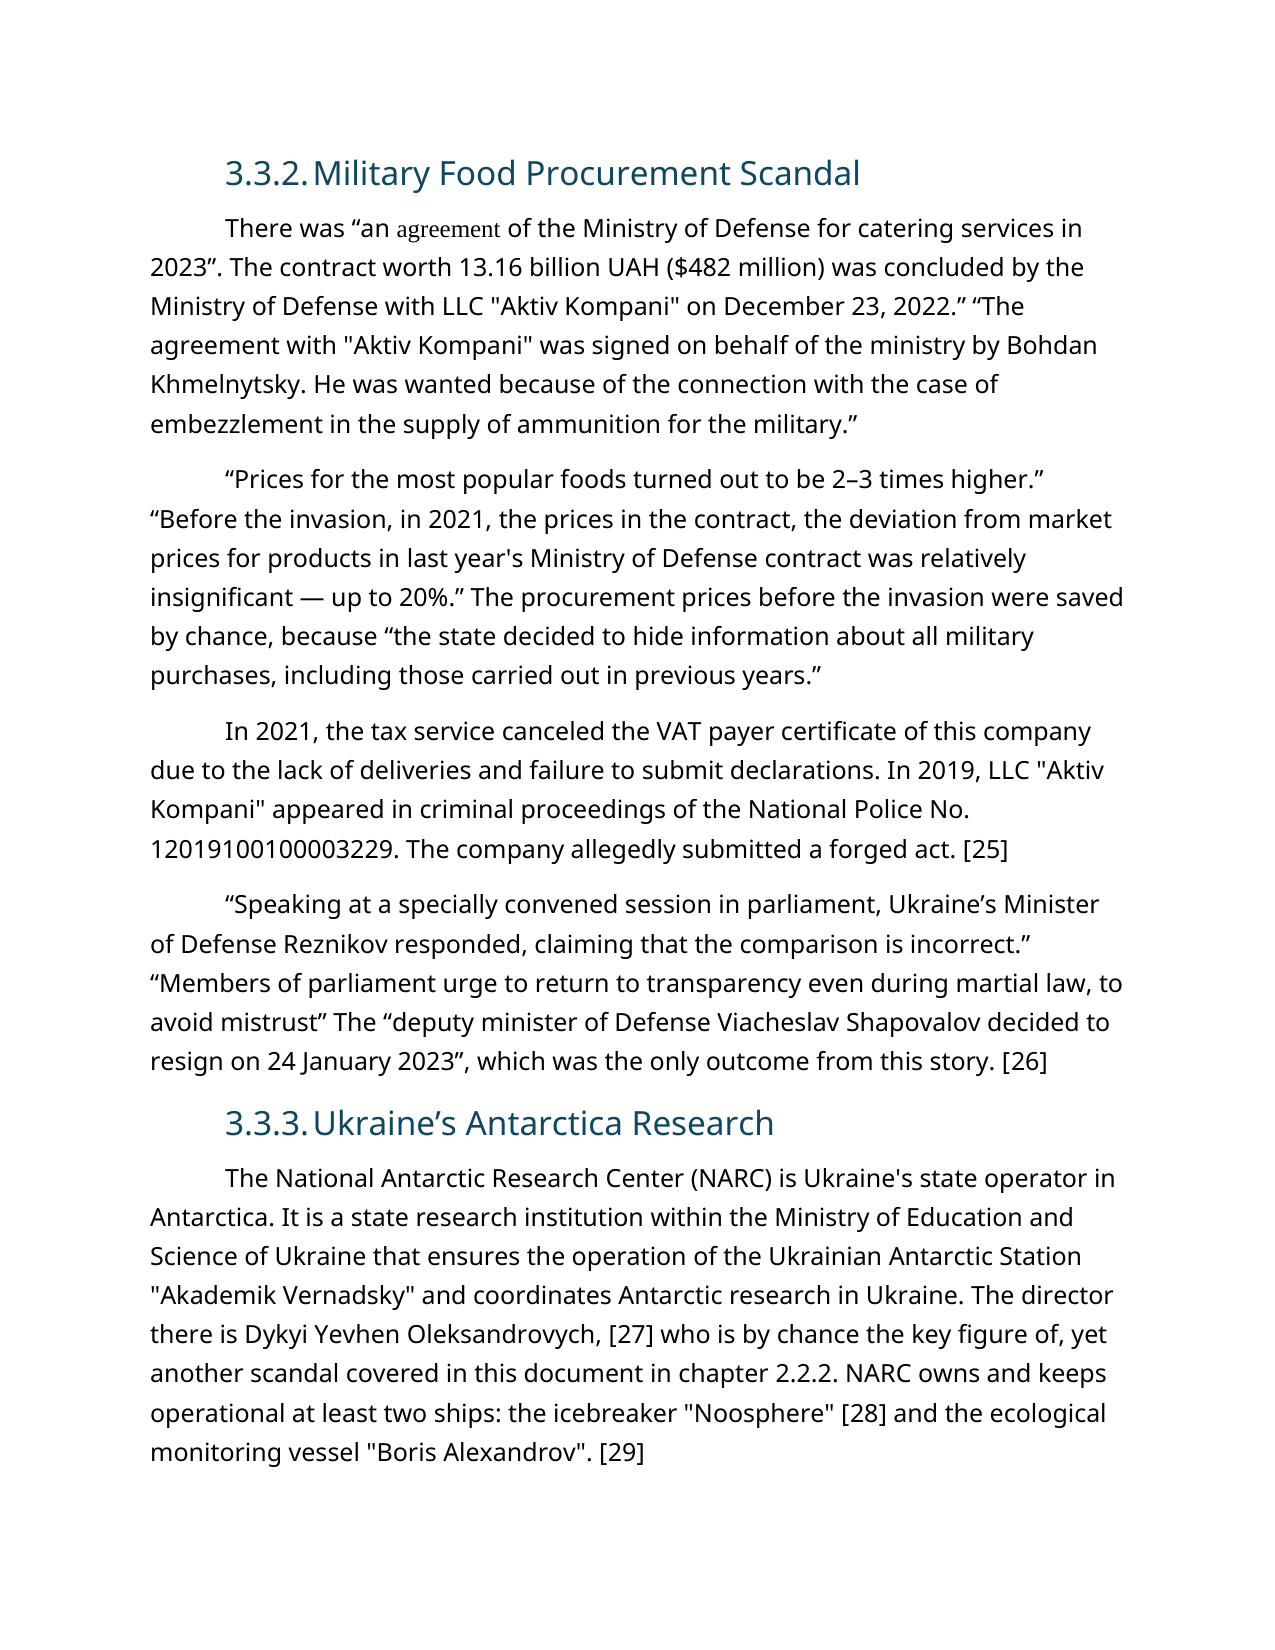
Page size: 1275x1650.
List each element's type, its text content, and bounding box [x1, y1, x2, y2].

text “Speaking at a specially convened session in parliament, Ukraine’s Minister of Defense Reznikov responded, claiming that the comparison is incorrect.” “Members of parliament urge to return to transparency even during martial law, to avoid mistrust” The “deputy minister of Defense Viacheslav Shapovalov decided to resign on 24 January 2023”, which was the only outcome from this story. [26] [150, 887, 1125, 1078]
text “Prices for the most popular foods turned out to be 2–3 times higher.” “Before the invasion, in 2021, the prices in the contract, the deviation from market prices for products in last year's Ministry of Defense contract was relatively insignificant — up to 20%.” The procurement prices before the invasion were saved by chance, because “the state decided to hide information about all military purchases, including those carried out in previous years.” [150, 462, 1125, 692]
subtitle Ukraine’s Antarctica Research [225, 1100, 1125, 1145]
text The National Antarctic Research Center (NARC) is Ukraine's state operator in Antarctica. It is a state research institution within the Ministry of Education and Science of Ukraine that ensures the operation of the Ukrainian Antarctic Station "Akademik Vernadsky" and coordinates Antarctic research in Ukraine. The director there is Dykyi Yevhen Oleksandrovych, [27] who is by chance the key figure of, yet another scandal covered in this document in chapter 2.2.2. NARC owns and keeps operational at least two ships: the icebreaker "Noosphere" [28] and the ecological monitoring vessel "Boris Alexandrov". [29] [150, 1160, 1125, 1468]
text In 2021, the tax service canceled the VAT payer certificate of this company due to the lack of deliveries and failure to submit declarations. In 2019, LLC "Aktiv Kompani" appeared in criminal proceedings of the National Police No. 12019100100003229. The company allegedly submitted a forged act. [25] [150, 714, 1125, 865]
text There was “an agreement of the Ministry of Defense for catering services in 2023”. The contract worth 13.16 billion UAH ($482 million) was concluded by the Ministry of Defense with LLC "Aktiv Kompani" on December 23, 2022.” “The agreement with "Aktiv Kompani" was signed on behalf of the ministry by Bohdan Khmelnytsky. He was wanted because of the connection with the case of embezzlement in the supply of ammunition for the military.” [150, 211, 1125, 440]
subtitle Military Food Procurement Scandal [225, 150, 1125, 195]
